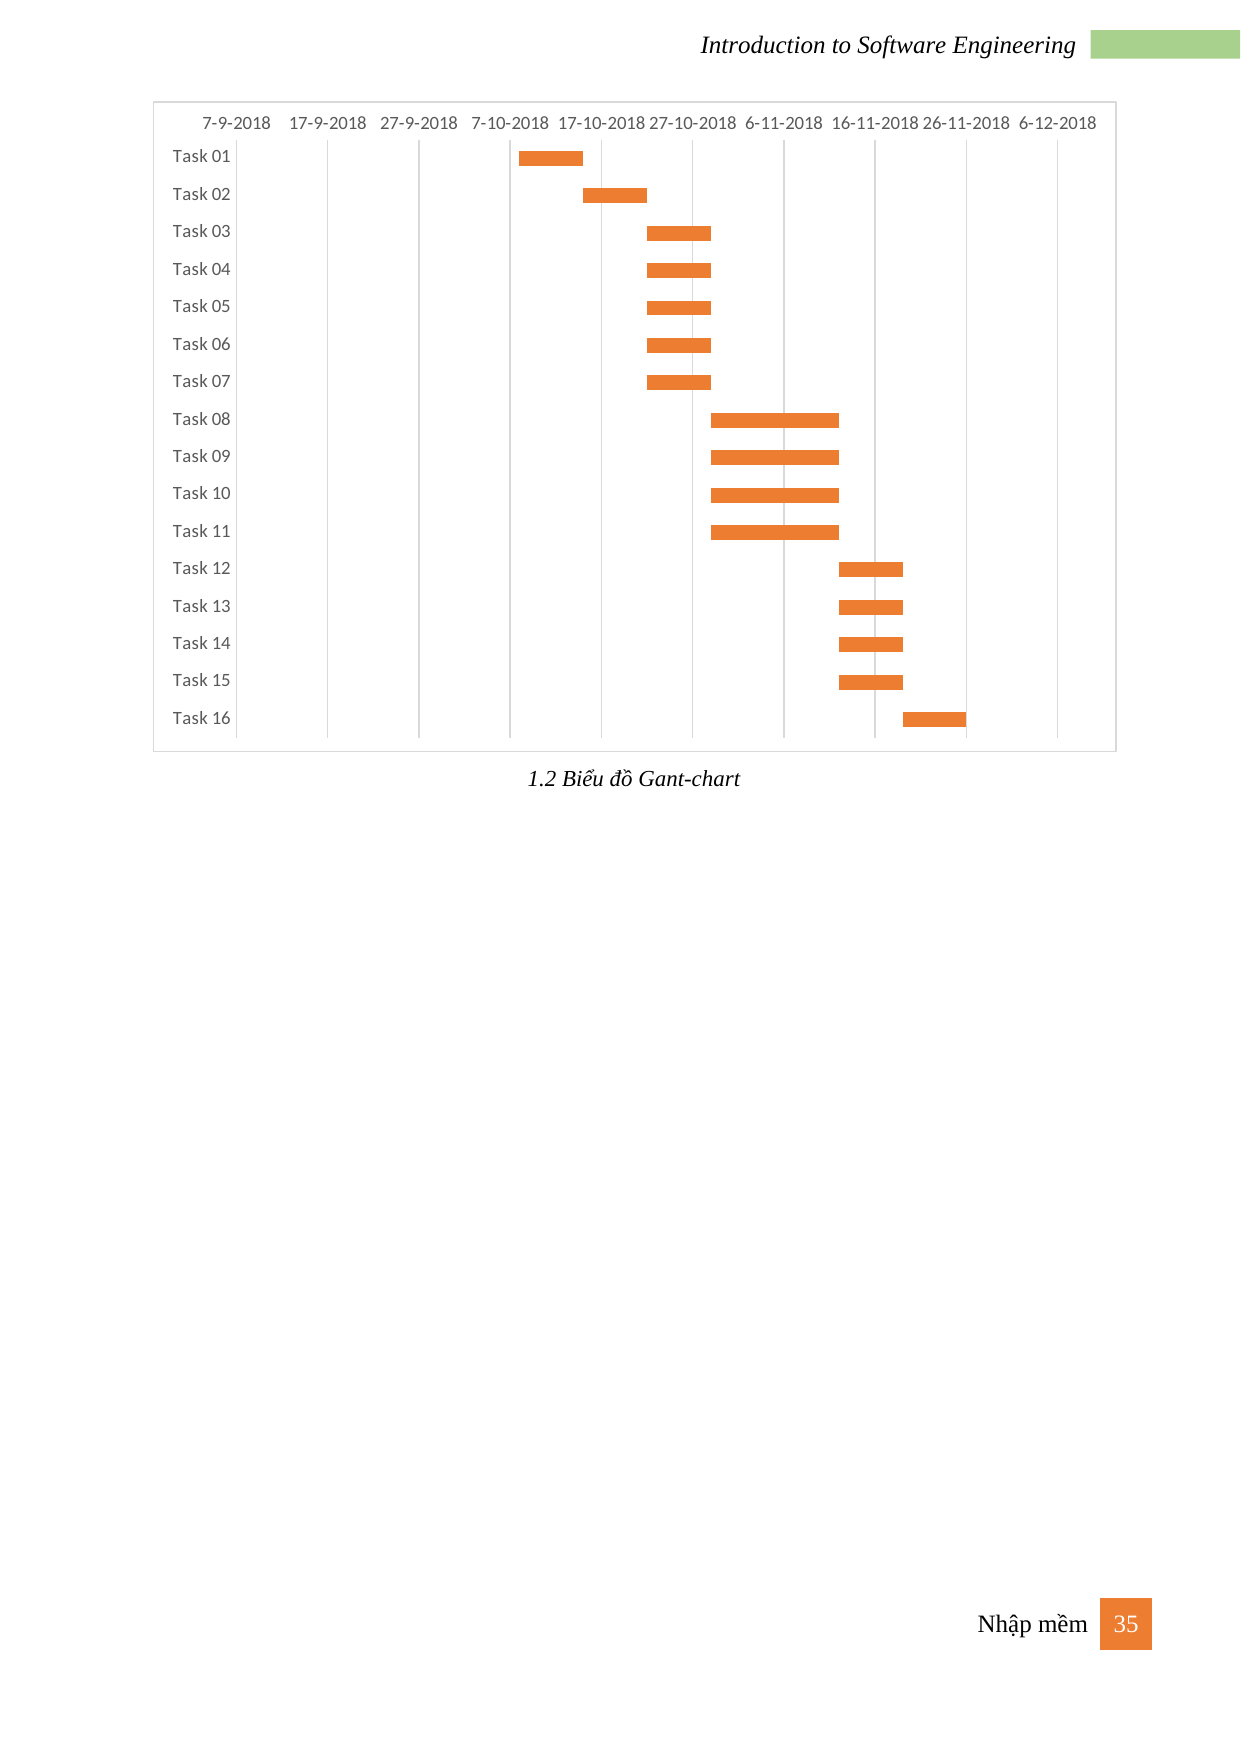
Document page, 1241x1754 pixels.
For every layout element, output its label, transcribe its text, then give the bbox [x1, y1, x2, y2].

list 1.2 Biểu đồ Gant-chart [118, 765, 1152, 791]
